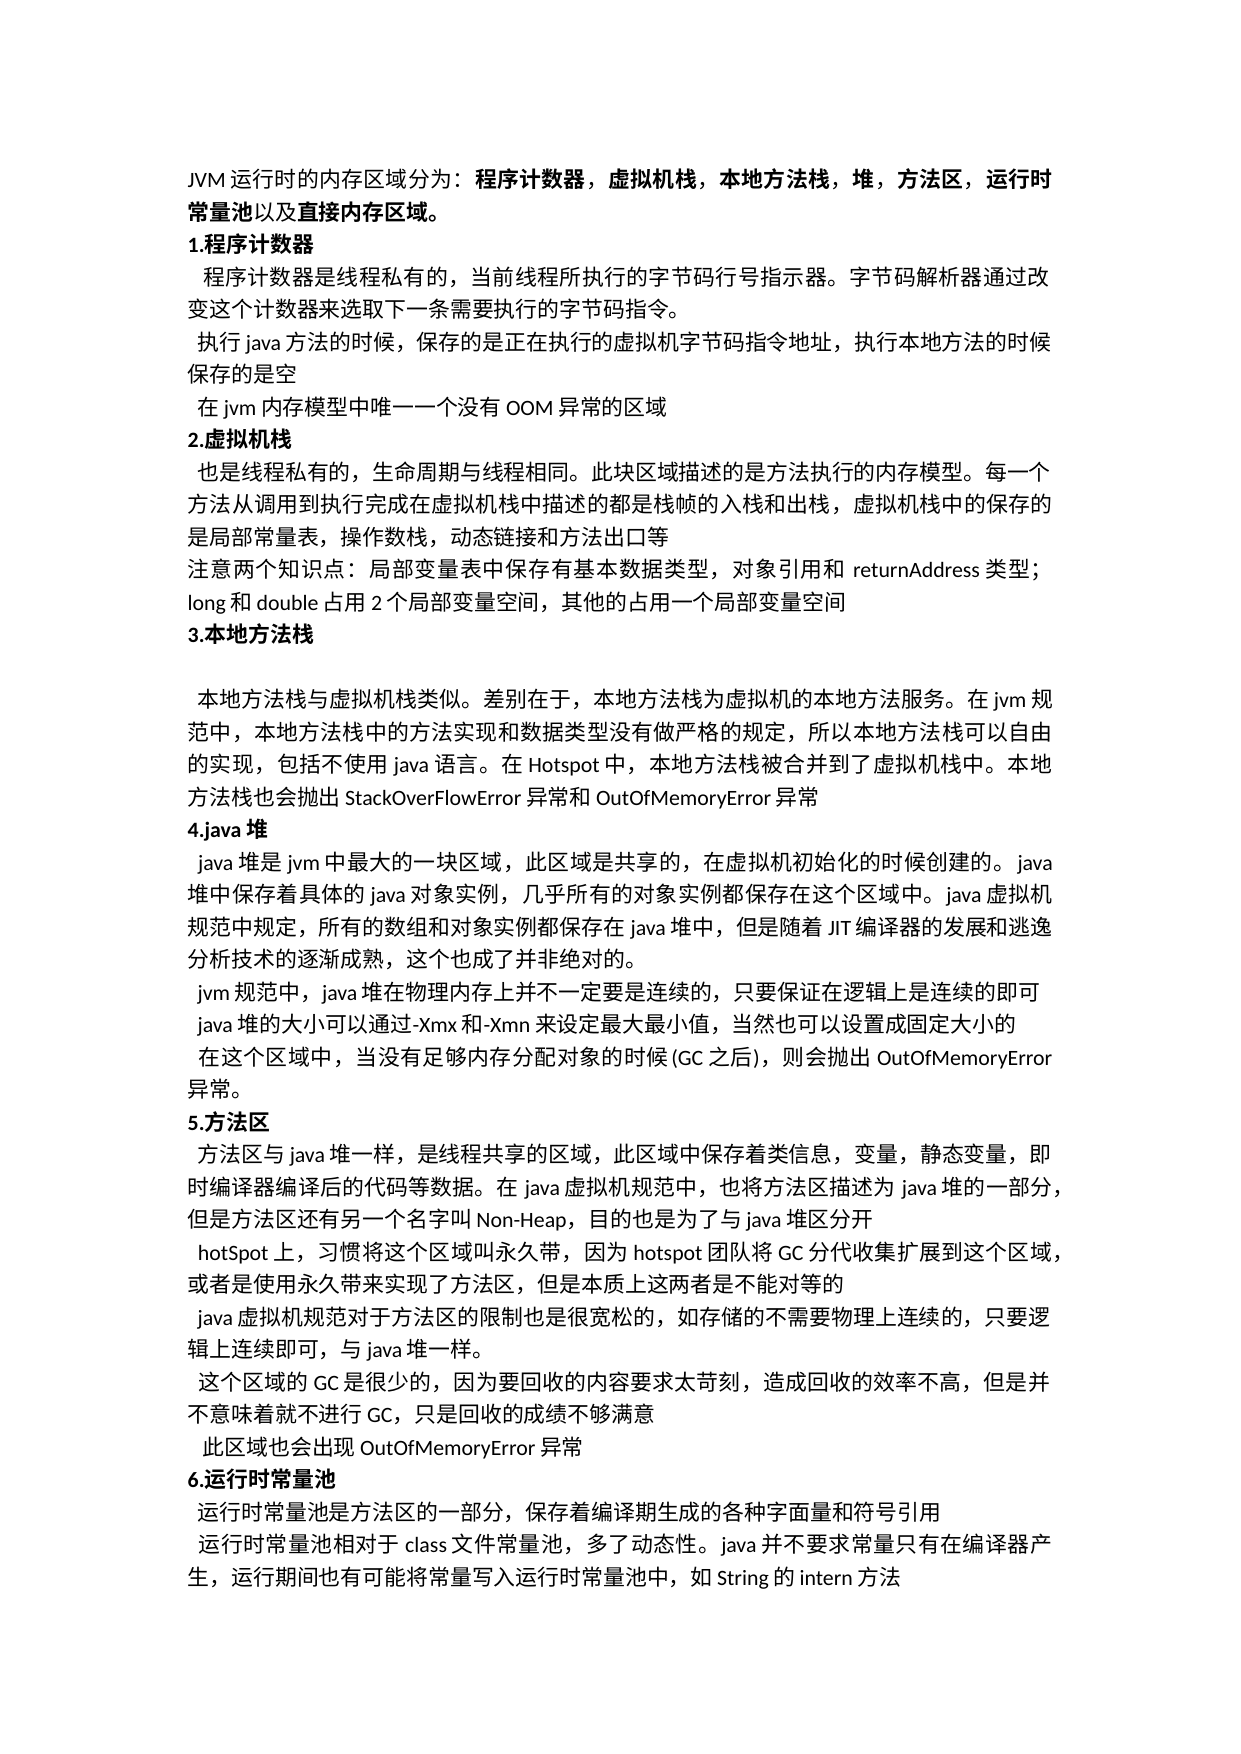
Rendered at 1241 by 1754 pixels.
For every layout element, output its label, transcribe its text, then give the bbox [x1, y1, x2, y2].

text java虚拟机规范对于方法区的限制也是很宽松的，如存储的不需要物理上连续的，只要逻辑上连续即可，与java堆一样。 [187, 1299, 1053, 1364]
text jvm规范中，java堆在物理内存上并不一定要是连续的，只要保证在逻辑上是连续的即可 [187, 974, 1053, 1007]
text 这个区域的GC是很少的，因为要回收的内容要求太苛刻，造成回收的效率不高，但是并不意味着就不进行GC，只是回收的成绩不够满意 [187, 1364, 1053, 1429]
text 也是线程私有的，生命周期与线程相同。此块区域描述的是方法执行的内存模型。每一个方法从调用到执行完成在虚拟机栈中描述的都是栈帧的入栈和出栈，虚拟机栈中的保存的是局部常量表，操作数栈，动态链接和方法出口等 [187, 454, 1053, 552]
text 运行时常量池相对于class文件常量池，多了动态性。java并不要求常量只有在编译器产生，运行期间也有可能将常量写入运行时常量池中，如String的intern方法 [187, 1527, 1053, 1592]
text 在这个区域中，当没有足够内存分配对象的时候(GC之后)，则会抛出OutOfMemoryError异常。 [187, 1039, 1053, 1104]
text 4.java堆 [187, 812, 1053, 844]
text 5.方法区 [187, 1104, 1053, 1137]
text 运行时常量池是方法区的一部分，保存着编译期生成的各种字面量和符号引用 [187, 1494, 1053, 1527]
text 在jvm内存模型中唯一一个没有OOM异常的区域 [187, 389, 1053, 422]
text 2.虚拟机栈 [187, 422, 1053, 454]
text 3.本地方法栈 [187, 617, 1053, 649]
text hotSpot上，习惯将这个区域叫永久带，因为hotspot团队将GC分代收集扩展到这个区域，或者是使用永久带来实现了方法区，但是本质上这两者是不能对等的 [187, 1234, 1053, 1299]
text 此区域也会出现OutOfMemoryError异常 [187, 1429, 1053, 1462]
text 1.程序计数器 [187, 227, 1053, 259]
text JVM运行时的内存区域分为：程序计数器，虚拟机栈，本地方法栈，堆，方法区，运行时常量池以及直接内存区域。 [187, 162, 1053, 227]
text 程序计数器是线程私有的，当前线程所执行的字节码行号指示器。字节码解析器通过改变这个计数器来选取下一条需要执行的字节码指令。 [187, 259, 1053, 324]
text 方法区与java堆一样，是线程共享的区域，此区域中保存着类信息，变量，静态变量，即时编译器编译后的代码等数据。在java虚拟机规范中，也将方法区描述为java堆的一部分，但是方法区还有另一个名字叫Non-Heap，目的也是为了与java堆区分开 [187, 1137, 1053, 1234]
text 注意两个知识点：局部变量表中保存有基本数据类型，对象引用和returnAddress类型；long和double占用2个局部变量空间，其他的占用一个局部变量空间 [187, 552, 1053, 617]
text java堆的大小可以通过-Xmx和-Xmn来设定最大最小值，当然也可以设置成固定大小的 [187, 1007, 1053, 1039]
text 执行java方法的时候，保存的是正在执行的虚拟机字节码指令地址，执行本地方法的时候保存的是空 [187, 324, 1053, 389]
text 本地方法栈与虚拟机栈类似。差别在于，本地方法栈为虚拟机的本地方法服务。在jvm规范中，本地方法栈中的方法实现和数据类型没有做严格的规定，所以本地方法栈可以自由的实现，包括不使用java语言。在Hotspot中，本地方法栈被合并到了虚拟机栈中。本地方法栈也会抛出StackOverFlowError异常和OutOfMemoryError异常 [187, 682, 1053, 812]
text java堆是jvm中最大的一块区域，此区域是共享的，在虚拟机初始化的时候创建的。java堆中保存着具体的java对象实例，几乎所有的对象实例都保存在这个区域中。java虚拟机规范中规定，所有的数组和对象实例都保存在java堆中，但是随着JIT编译器的发展和逃逸分析技术的逐渐成熟，这个也成了并非绝对的。 [187, 844, 1053, 974]
text 6.运行时常量池 [187, 1462, 1053, 1494]
